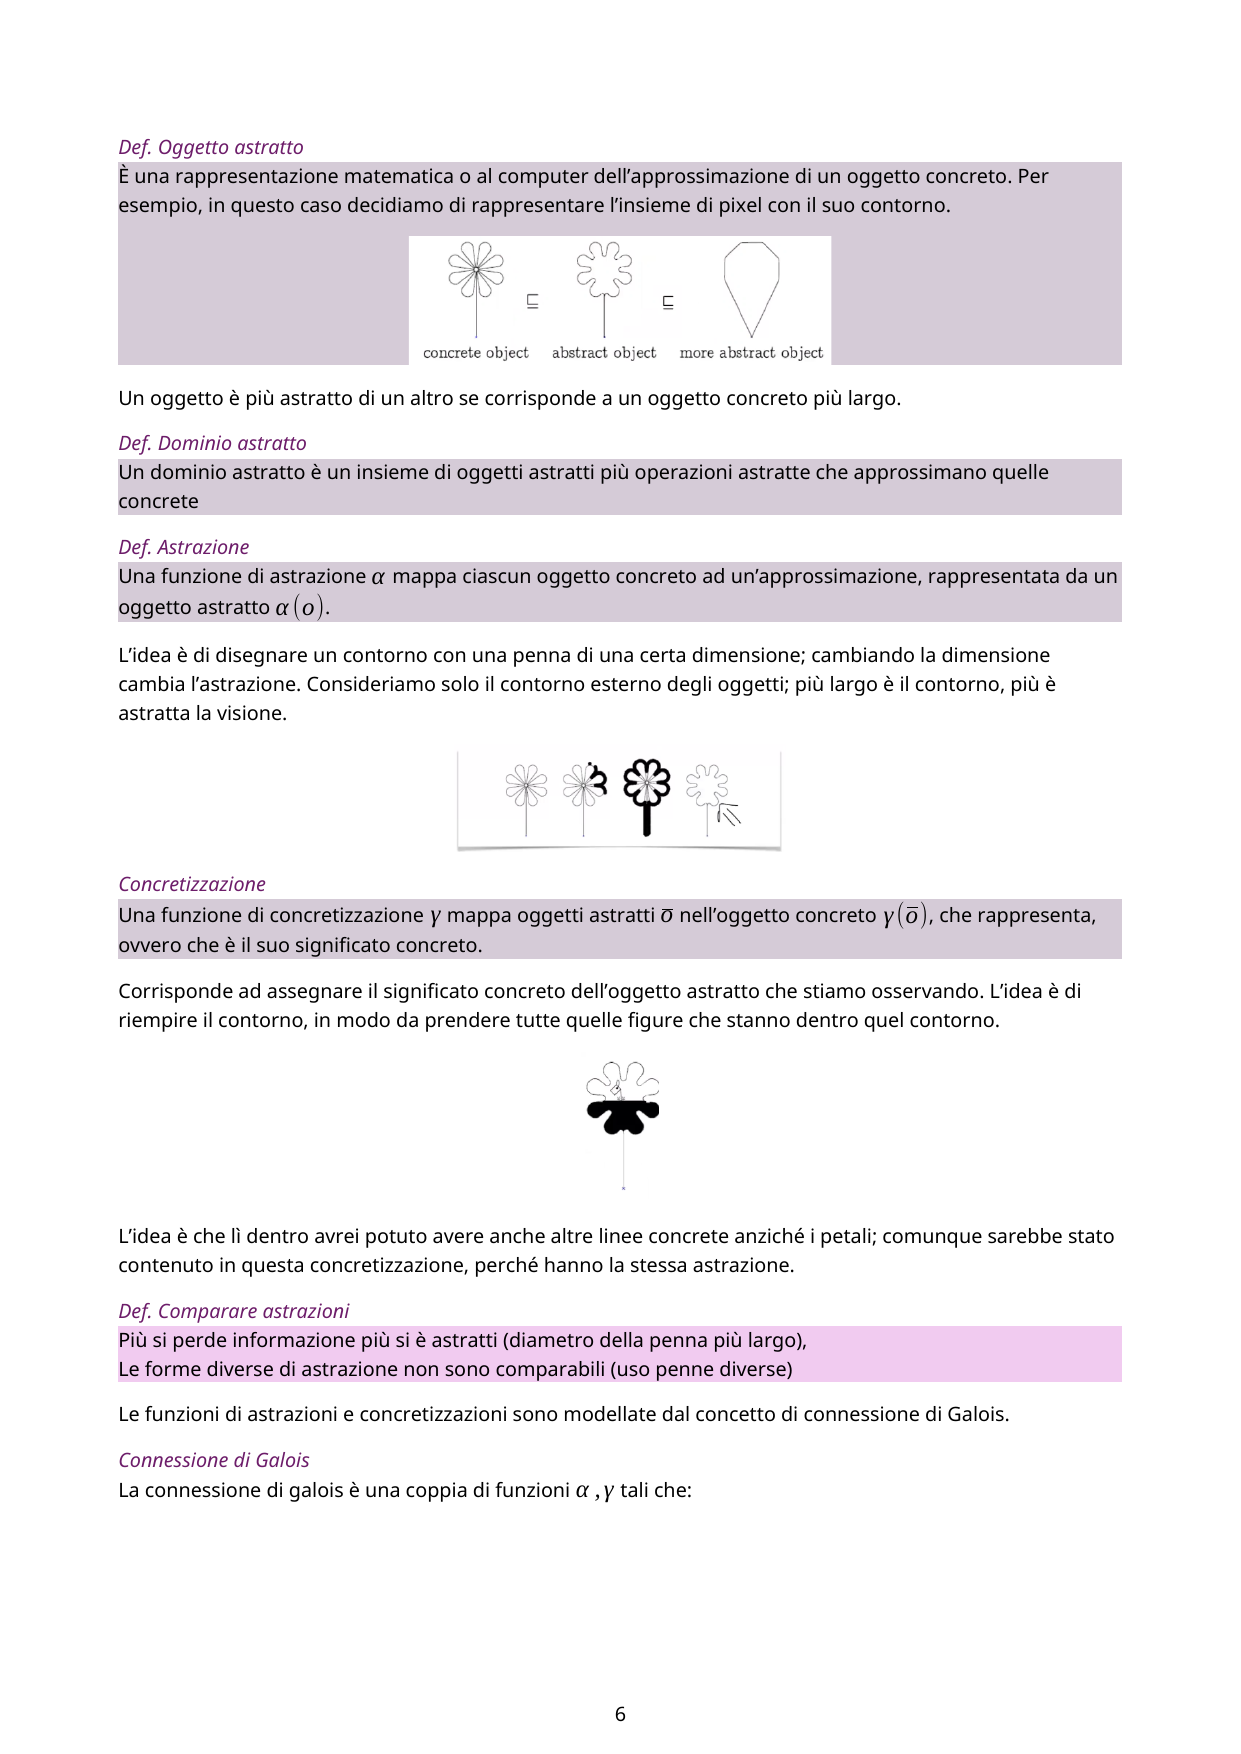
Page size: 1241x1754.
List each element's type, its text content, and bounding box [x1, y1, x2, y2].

text Una funzione di concretizzazione mappa oggetti astratti nell’oggetto concreto , che rappresenta, ovvero che è il suo significato concreto. [118, 899, 1122, 959]
text L’idea è di disegnare un contorno con una penna di una certa dimensione; cambiando la dimensione cambia l’astrazione. Consideriamo solo il contorno esterno degli oggetti; più largo è il contorno, più è astratta la visione. [118, 641, 1122, 726]
subtitle Def. Comparare astrazioni [118, 1297, 1122, 1324]
text L’idea è che lì dentro avrei potuto avere anche altre linee concrete anziché i petali; comunque sarebbe stato contenuto in questa concretizzazione, perché hanno la stessa astrazione. [118, 1222, 1122, 1278]
picture [408, 236, 832, 366]
text Le funzioni di astrazioni e concretizzazioni sono modellate dal concetto di connessione di Galois. [118, 1401, 1122, 1428]
text La connessione di galois è una coppia di funzioni tali che: [118, 1476, 1122, 1503]
subtitle Def. Oggetto astratto [118, 133, 1122, 160]
picture [581, 1052, 659, 1204]
text Un oggetto è più astratto di un altro se corrisponde a un oggetto concreto più largo. [118, 384, 1122, 411]
subtitle Connessione di Galois [118, 1446, 1122, 1473]
subtitle Def. Astrazione [118, 533, 1122, 560]
picture [454, 744, 786, 852]
text Un dominio astratto è un insieme di oggetti astratti più operazioni astratte che approssimano quelle concrete [118, 459, 1122, 515]
text Una funzione di astrazione mappa ciascun oggetto concreto ad un’approssimazione, rappresentata da un oggetto astratto . [118, 562, 1122, 622]
text Più si perde informazione più si è astratti (diametro della penna più largo), Le forme diverse di astrazione non sono comparabili (uso penne diverse) [118, 1326, 1122, 1382]
subtitle Concretizzazione [118, 871, 1122, 897]
text È una rappresentazione matematica o al computer dell’approssimazione di un oggetto concreto. Per esempio, in questo caso decidiamo di rappresentare l’insieme di pixel con il suo contorno. [118, 162, 1122, 218]
text Corrisponde ad assegnare il significato concreto dell’oggetto astratto che stiamo osservando. L’idea è di riempire il contorno, in modo da prendere tutte quelle figure che stanno dentro quel contorno. [118, 977, 1122, 1033]
subtitle Def. Dominio astratto [118, 429, 1122, 457]
